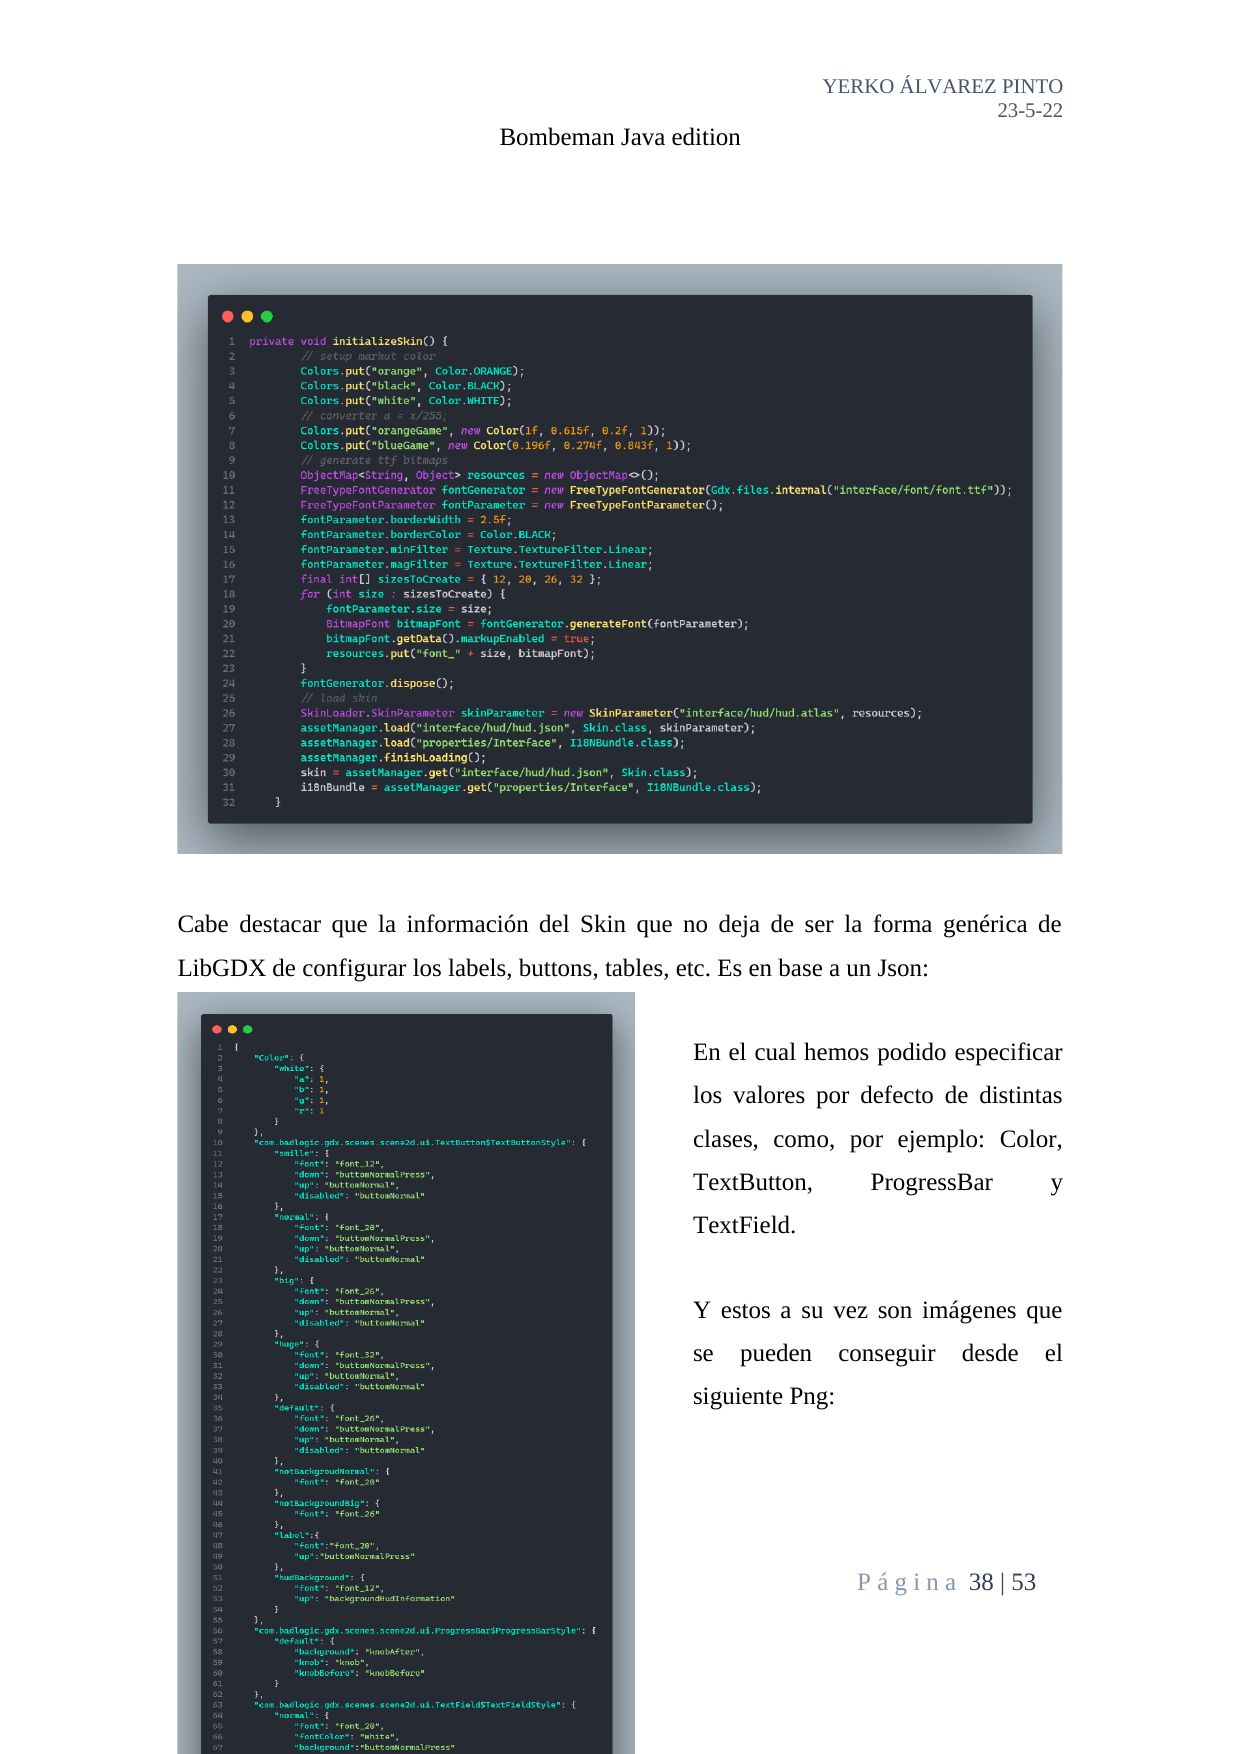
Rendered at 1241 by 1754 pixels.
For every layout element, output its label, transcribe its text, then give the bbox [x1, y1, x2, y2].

picture [177, 264, 1063, 854]
picture [177, 992, 635, 1754]
text En el cual hemos podido especificar los valores por defecto de distintas clases, como, por ejemplo: Color, TextButton, ProgressBar y TextField. [693, 1037, 1063, 1239]
text Cabe destacar que la información del Skin que no deja de ser la forma genérica de LibGDX de configurar los labels, buttons, tables, etc. Es en base a un Json: [177, 909, 1063, 981]
text Y estos a su vez son imágenes que se pueden conseguir desde el siguiente Png: [693, 1295, 1063, 1410]
